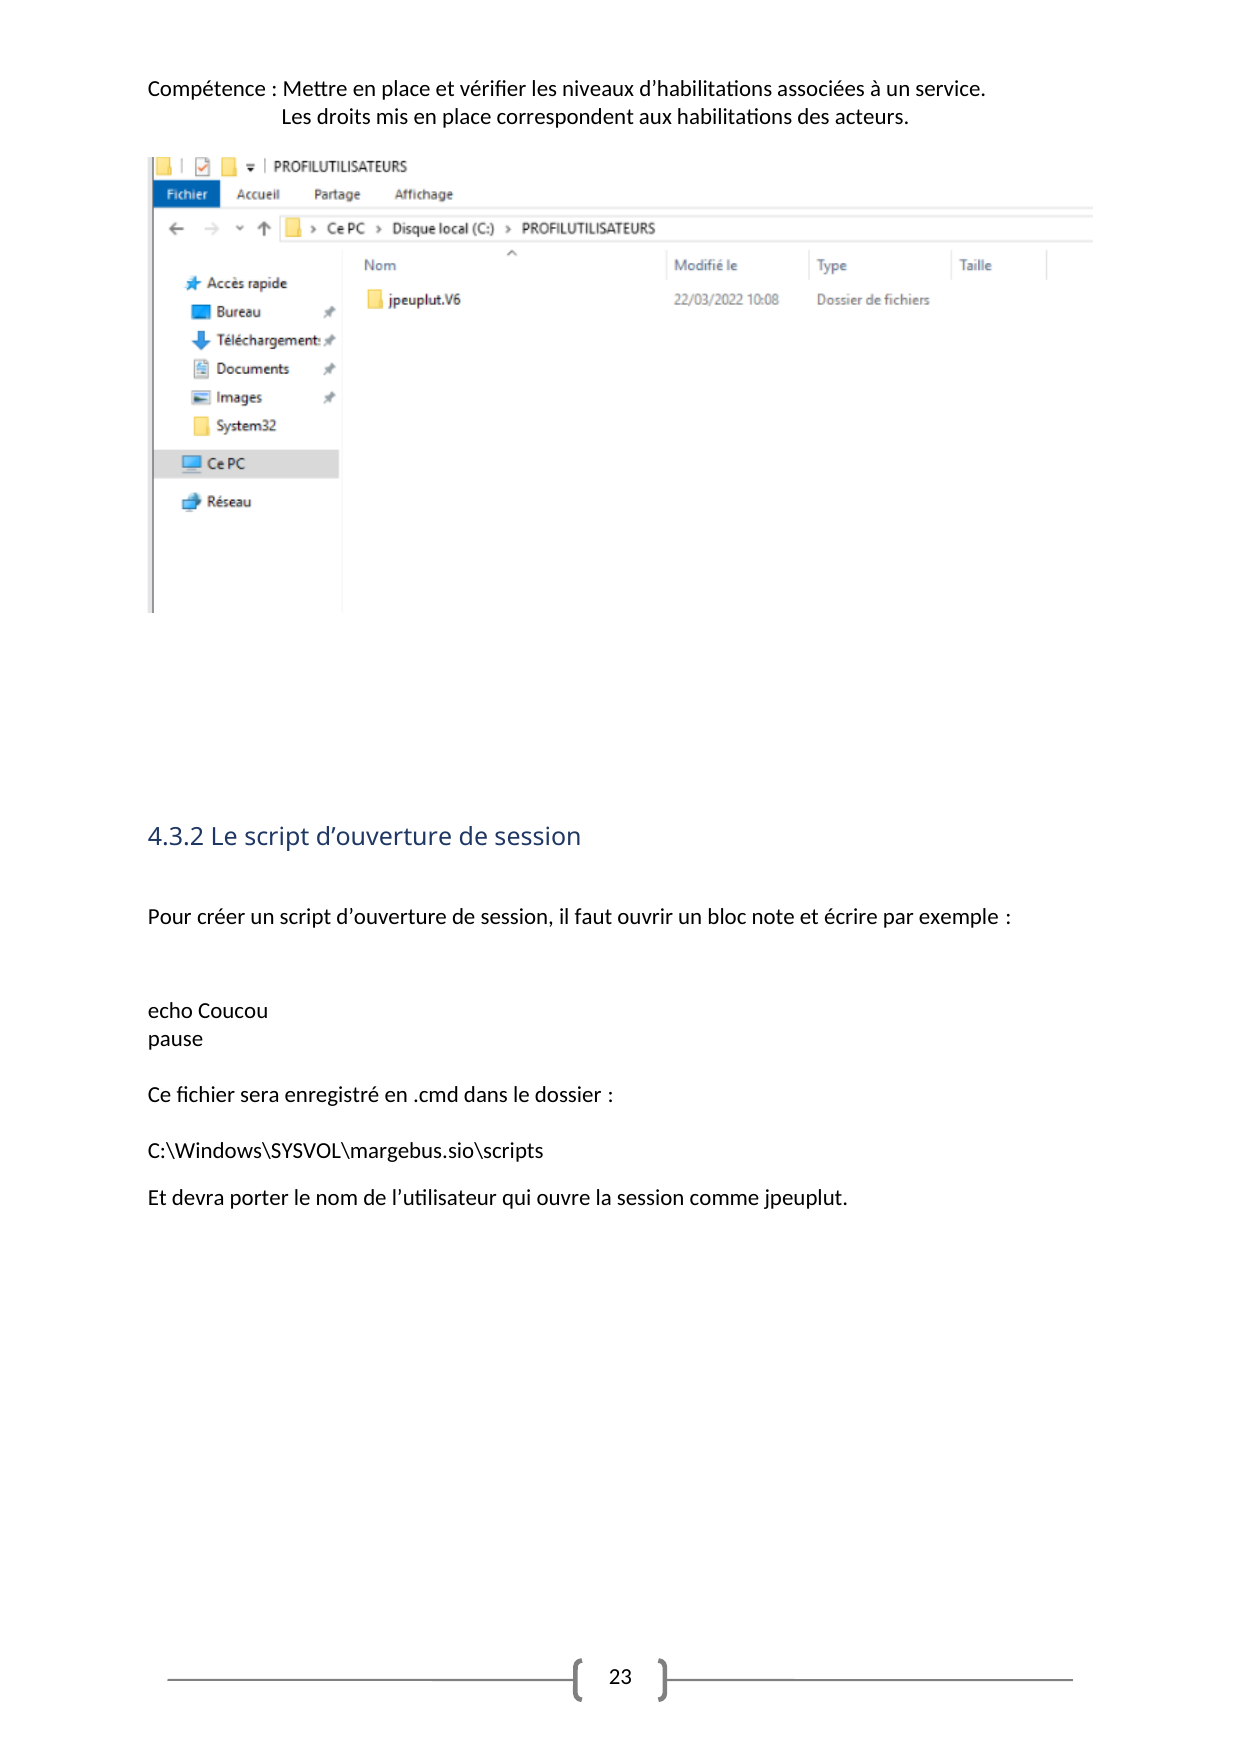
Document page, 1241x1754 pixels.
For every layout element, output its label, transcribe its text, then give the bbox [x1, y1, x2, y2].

text Et devra porter le nom de l’utilisateur qui ouvre la session comme jpeuplut. [148, 1183, 1093, 1211]
text Ce fichier sera enregistré en .cmd dans le dossier : [148, 1080, 1093, 1108]
text Pour créer un script d’ouverture de session, il faut ouvrir un bloc note et écrire par exemple : [148, 902, 1093, 931]
text C:\Windows\SYSVOL\margebus.sio\scripts [148, 1136, 1093, 1164]
subtitle 4.3.2 Le script d’ouverture de session [148, 819, 1093, 853]
picture [147, 157, 1093, 613]
text echo Coucou [148, 996, 1093, 1024]
text pause [148, 1024, 1093, 1052]
